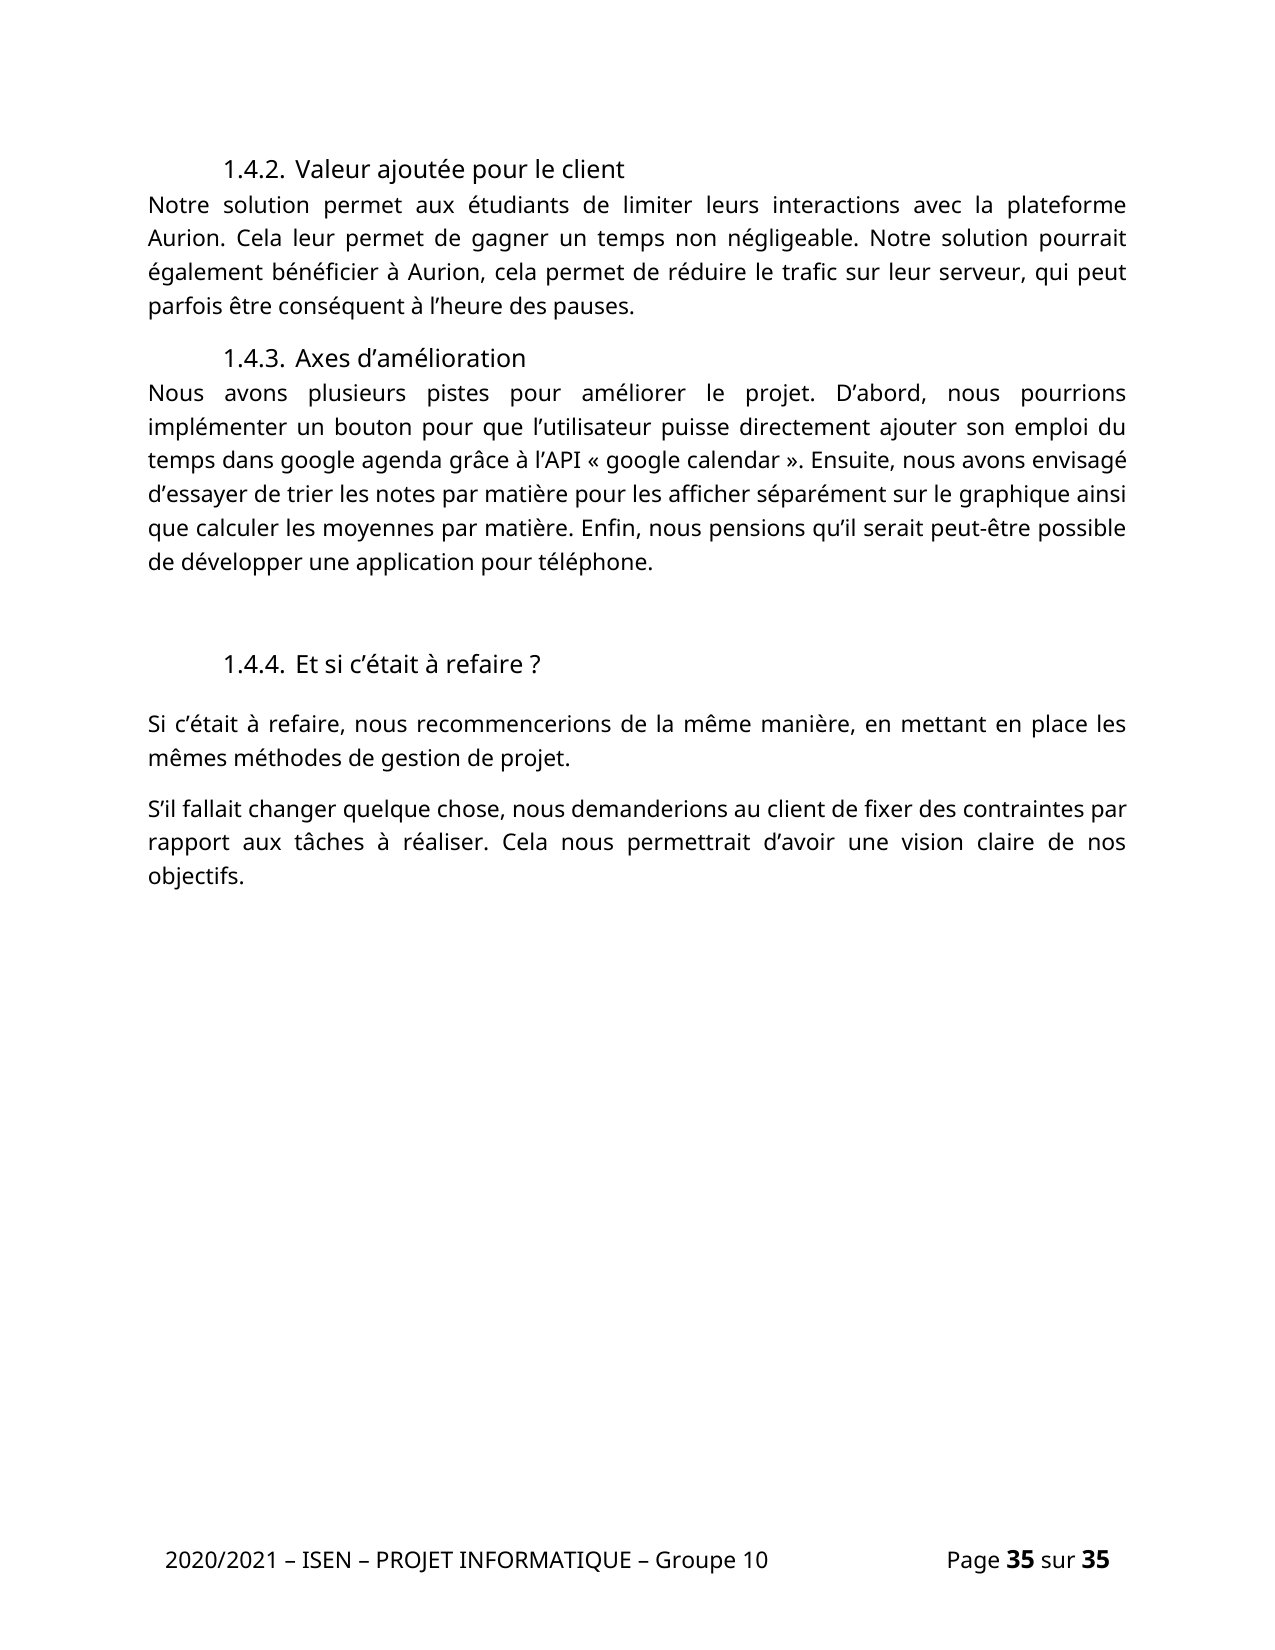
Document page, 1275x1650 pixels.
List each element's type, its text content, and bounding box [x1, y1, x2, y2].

subtitle Et si c’était à refaire ? [223, 647, 1127, 681]
subtitle Axes d’amélioration [223, 340, 1127, 374]
text Si c’était à refaire, nous recommencerions de la même manière, en mettant en place les mêmes méthodes de gestion de projet. [148, 708, 1127, 773]
subtitle Valeur ajoutée pour le client [223, 152, 1127, 186]
text Nous avons plusieurs pistes pour améliorer le projet. D’abord, nous pourrions implémenter un bouton pour que l’utilisateur puisse directement ajouter son emploi du temps dans google agenda grâce à l’API « google calendar ». Ensuite, nous avons envisagé d’essayer de trier les notes par matière pour les afficher séparément sur le graphique ainsi que calculer les moyennes par matière. Enfin, nous pensions qu’il serait peut-être possible de développer une application pour téléphone. [148, 377, 1127, 577]
text S’il fallait changer quelque chose, nous demanderions au client de fixer des contraintes par rapport aux tâches à réaliser. Cela nous permettrait d’avoir une vision claire de nos objectifs. [148, 792, 1127, 891]
text Notre solution permet aux étudiants de limiter leurs interactions avec la plateforme Aurion. Cela leur permet de gagner un temps non négligeable. Notre solution pourrait également bénéficier à Aurion, cela permet de réduire le trafic sur leur serveur, qui peut parfois être conséquent à l’heure des pauses. [148, 188, 1127, 321]
